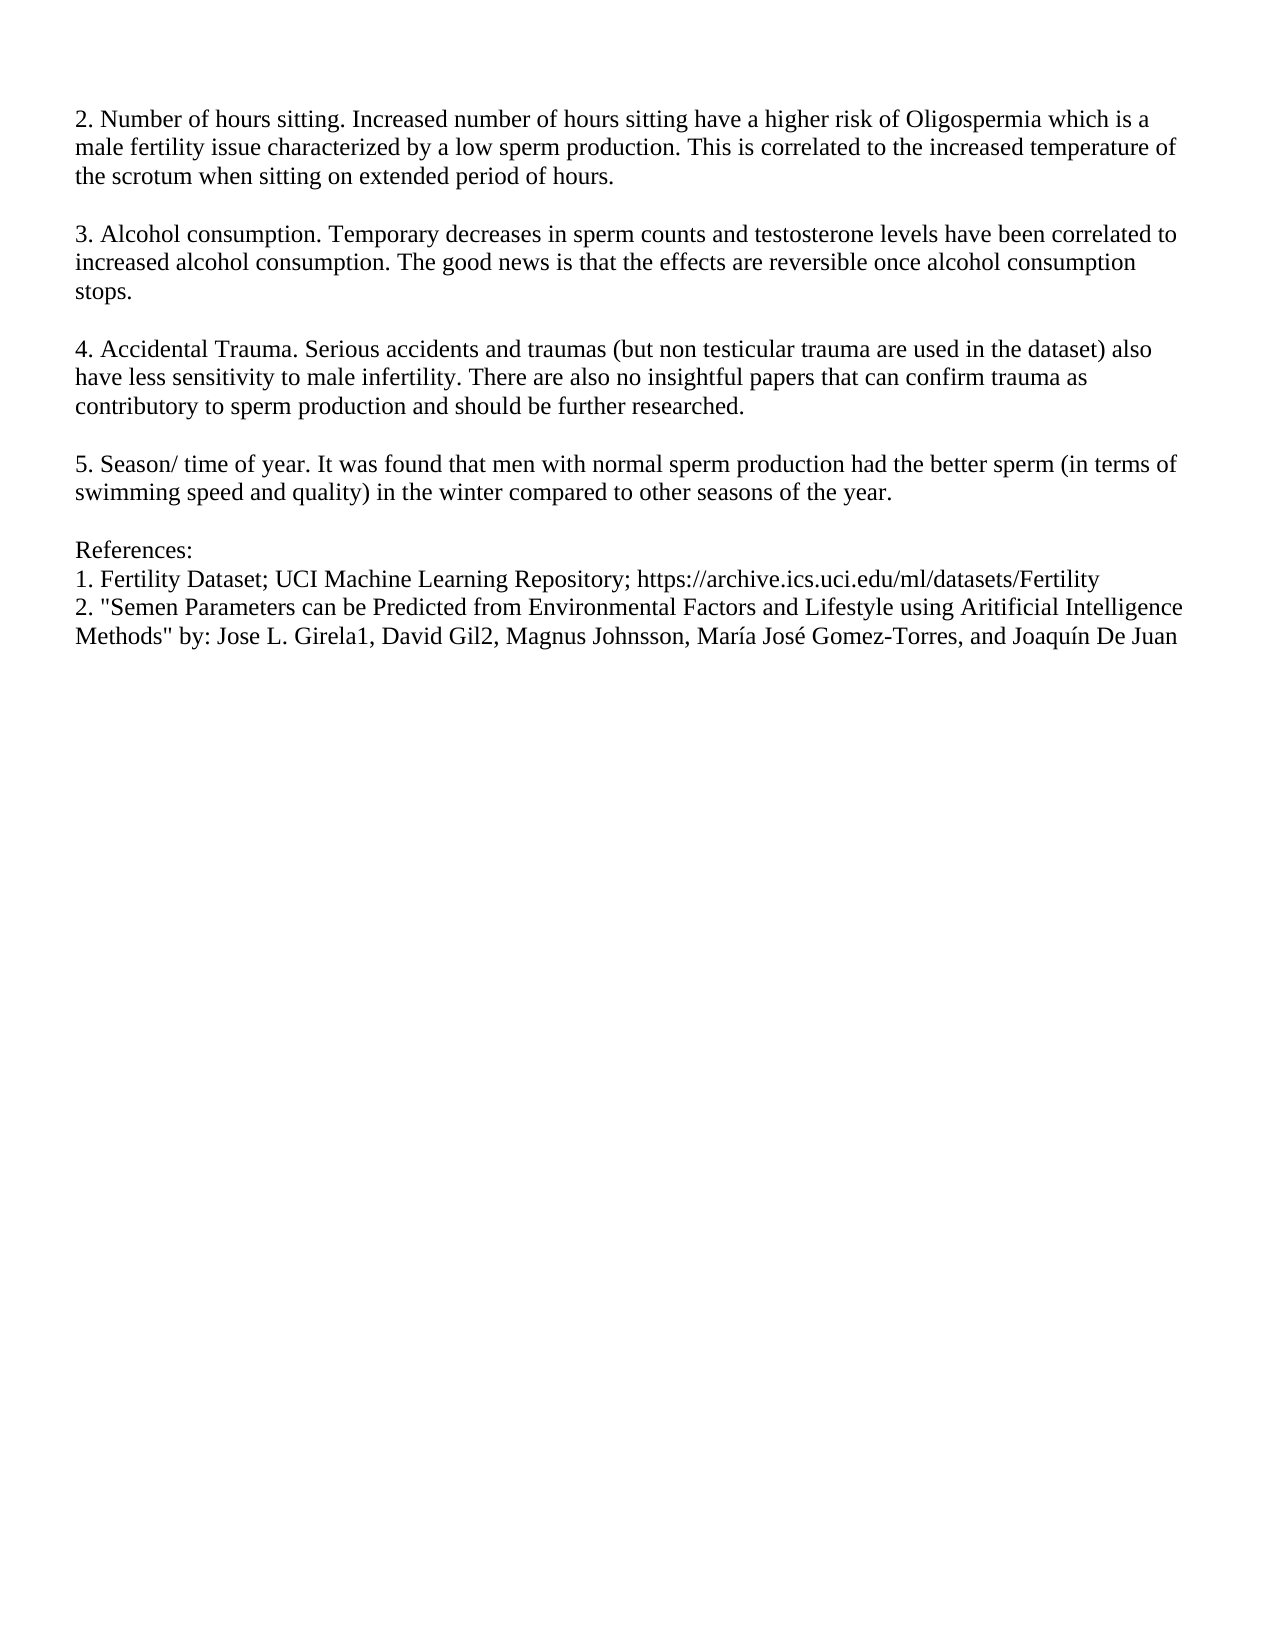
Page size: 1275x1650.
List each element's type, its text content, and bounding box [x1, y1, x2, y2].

text 1. Fertility Dataset; UCI Machine Learning Repository; https://archive.ics.uci.edu/ml/datasets/Fertility [75, 564, 1200, 592]
text References: [75, 535, 1200, 564]
text 2. "Semen Parameters can be Predicted from Environmental Factors and Lifestyle using Aritificial Intelligence Methods" by: Jose L. Girela1, David Gil2, Magnus Johnsson, María José Gomez-Torres, and Joaquín De Juan [75, 592, 1200, 650]
text 3. Alcohol consumption. Temporary decreases in sperm counts and testosterone levels have been correlated to increased alcohol consumption. The good news is that the effects are reversible once alcohol consumption stops. [75, 219, 1200, 305]
text 4. Accidental Trauma. Serious accidents and traumas (but non testicular trauma are used in the dataset) also have less sensitivity to male infertility. There are also no insightful papers that can confirm trauma as contributory to sperm production and should be further researched. [75, 334, 1200, 420]
text 2. Number of hours sitting. Increased number of hours sitting have a higher risk of Oligospermia which is a male fertility issue characterized by a low sperm production. This is correlated to the increased temperature of the scrotum when sitting on extended period of hours. [75, 104, 1200, 190]
text 5. Season/ time of year. It was found that men with normal sperm production had the better sperm (in terms of swimming speed and quality) in the winter compared to other seasons of the year. [75, 449, 1200, 506]
